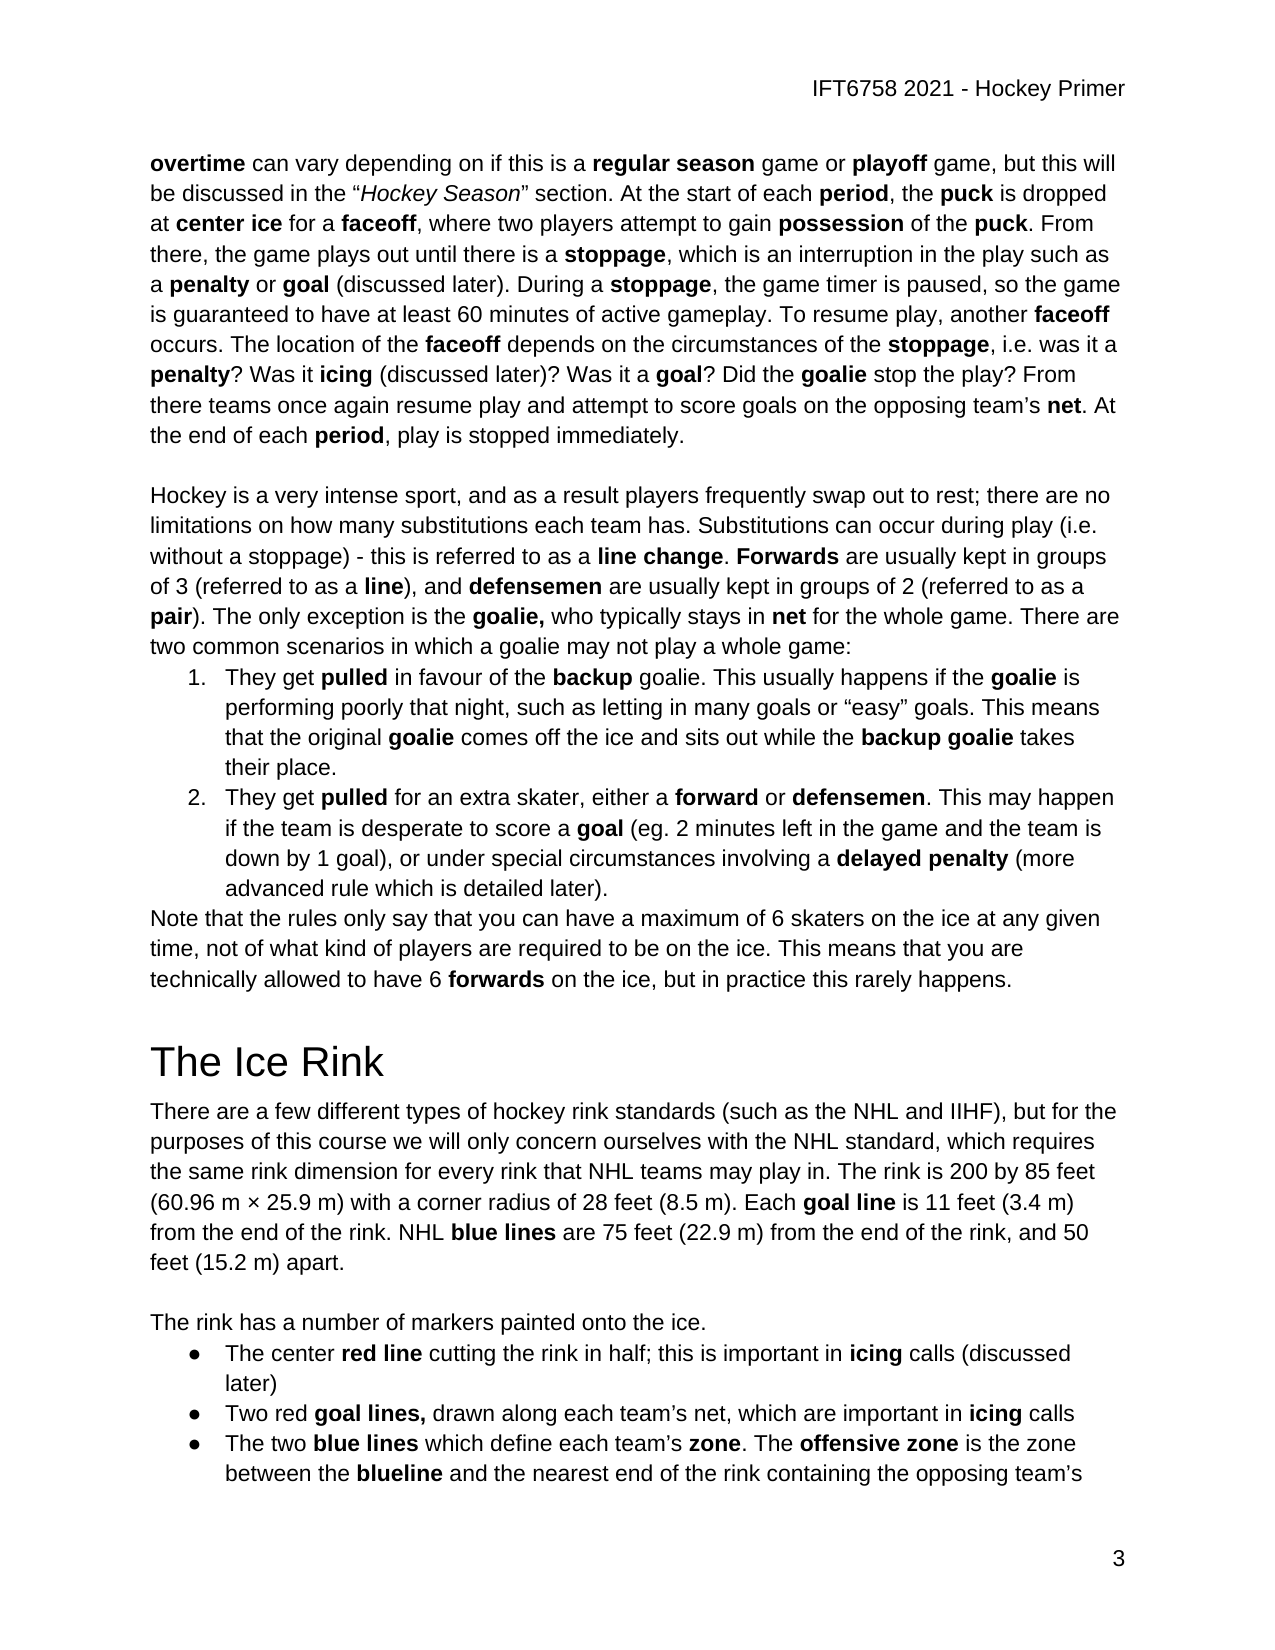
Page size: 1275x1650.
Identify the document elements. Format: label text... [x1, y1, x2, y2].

list Two red goal lines, drawn along each team’s net, which are important in icing calls [187, 1400, 1125, 1426]
text Hockey is a very intense sport, and as a result players frequently swap out to rest; there are no limitations on how many substitutions each team has. Substitutions can occur during play (i.e. without a stoppage) - this is referred to as a line change. Forwards are usually kept in groups of 3 (referred to as a line), and defensemen are usually kept in groups of 2 (referred to as a pair). The only exception is the goalie, who typically stays in net for the whole game. There are two common scenarios in which a goalie may not play a whole game: [150, 482, 1125, 660]
list The center red line cutting the rink in half; this is important in icing calls (discussed later) [187, 1339, 1125, 1396]
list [187, 1430, 1125, 1487]
list They get pulled for an extra skater, either a forward or defensemen. This may happen if the team is desperate to score a goal (eg. 2 minutes left in the game and the team is down by 1 goal), or under special circumstances involving a delayed penalty (more advanced rule which is detailed later). [187, 784, 1125, 901]
text There are a few different types of hockey rink standards (such as the NHL and IIHF), but for the purposes of this course we will only concern ourselves with the NHL standard, which requires the same rink dimension for every rink that NHL teams may play in. The rink is 200 by 85 feet (60.96 m × 25.9 m) with a corner radius of 28 feet (8.5 m). Each goal line is 11 feet (3.4 m) from the end of the rink. NHL blue lines are 75 feet (22.9 m) from the end of the rink, and 50 feet (15.2 m) apart. [150, 1098, 1125, 1275]
list They get pulled in favour of the backup goalie. This usually happens if the goalie is performing poorly that night, such as letting in many goals or “easy” goals. This means that the original goalie comes off the ice and sits out while the backup goalie takes their place. [187, 663, 1125, 781]
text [150, 150, 1125, 448]
text Note that the rules only say that you can have a maximum of 6 skaters on the ice at any given time, not of what kind of players are required to be on the ice. This means that you are technically allowed to have 6 forwards on the ice, but in practice this rarely happens. [150, 905, 1125, 992]
text The rink has a number of markers painted onto the ice. [150, 1309, 1125, 1336]
subtitle The Ice Rink [150, 1037, 1125, 1085]
